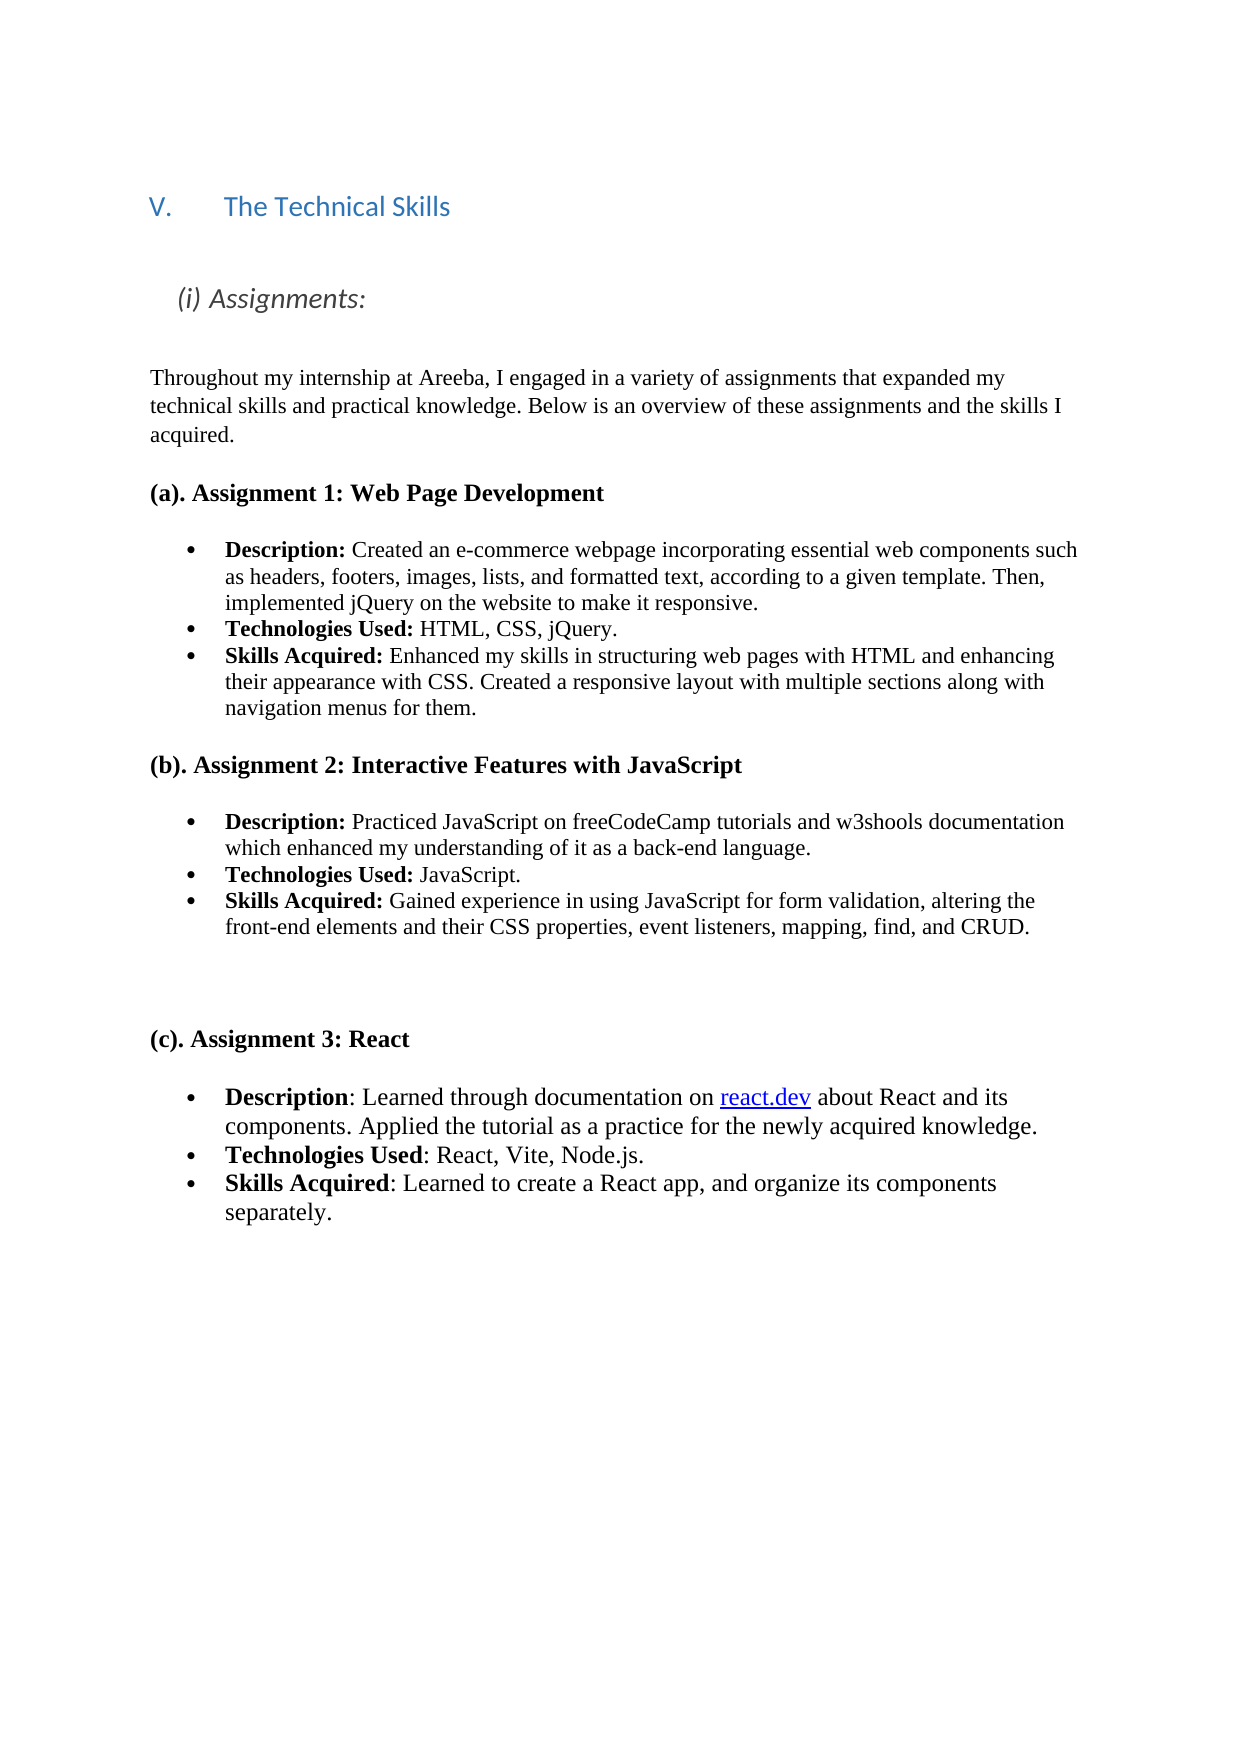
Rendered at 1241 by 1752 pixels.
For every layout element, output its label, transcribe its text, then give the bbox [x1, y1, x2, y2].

subtitle (i) Assignments: [177, 281, 1041, 316]
text (a). Assignment 1: Web Page Development [150, 478, 1090, 507]
list Technologies Used: HTML, CSS, jQuery. [187, 615, 1090, 642]
list Description: Created an e-commerce webpage incorporating essential web components such as headers, footers, images, lists, and formatted text, according to a given template. Then, implemented jQuery on the website to make it responsive. [187, 536, 1090, 615]
list Skills Acquired: Learned to create a React app, and organize its components separately. [187, 1168, 1090, 1226]
text Throughout my internship at Areeba, I engaged in a variety of assignments that expanded my technical skills and practical knowledge. Below is an overview of these assignments and the skills I acquired. [150, 364, 1090, 447]
list Technologies Used: React, Vite, Node.js. [187, 1140, 1090, 1168]
list Skills Acquired: Gained experience in using JavaScript for form validation, altering the front-end elements and their CSS properties, event listeners, mapping, find, and CRUD. [187, 887, 1090, 940]
text (b). Assignment 2: Interactive Features with JavaScript [150, 750, 1090, 779]
list Description: Practiced JavaScript on freeCodeCamp tutorials and w3shools documentation which enhanced my understanding of it as a back-end language. [187, 808, 1090, 861]
list Skills Acquired: Enhanced my skills in structuring web pages with HTML and enhancing their appearance with CSS. Created a responsive layout with multiple sections along with navigation menus for them. [187, 642, 1090, 721]
list Description: Learned through documentation on react.dev about React and its components. Applied the tutorial as a practice for the newly acquired knowledge. [187, 1082, 1090, 1140]
list Technologies Used: JavaScript. [187, 861, 1090, 887]
text (c). Assignment 3: React [150, 1024, 1090, 1053]
subtitle The Technical Skills [148, 188, 1041, 224]
